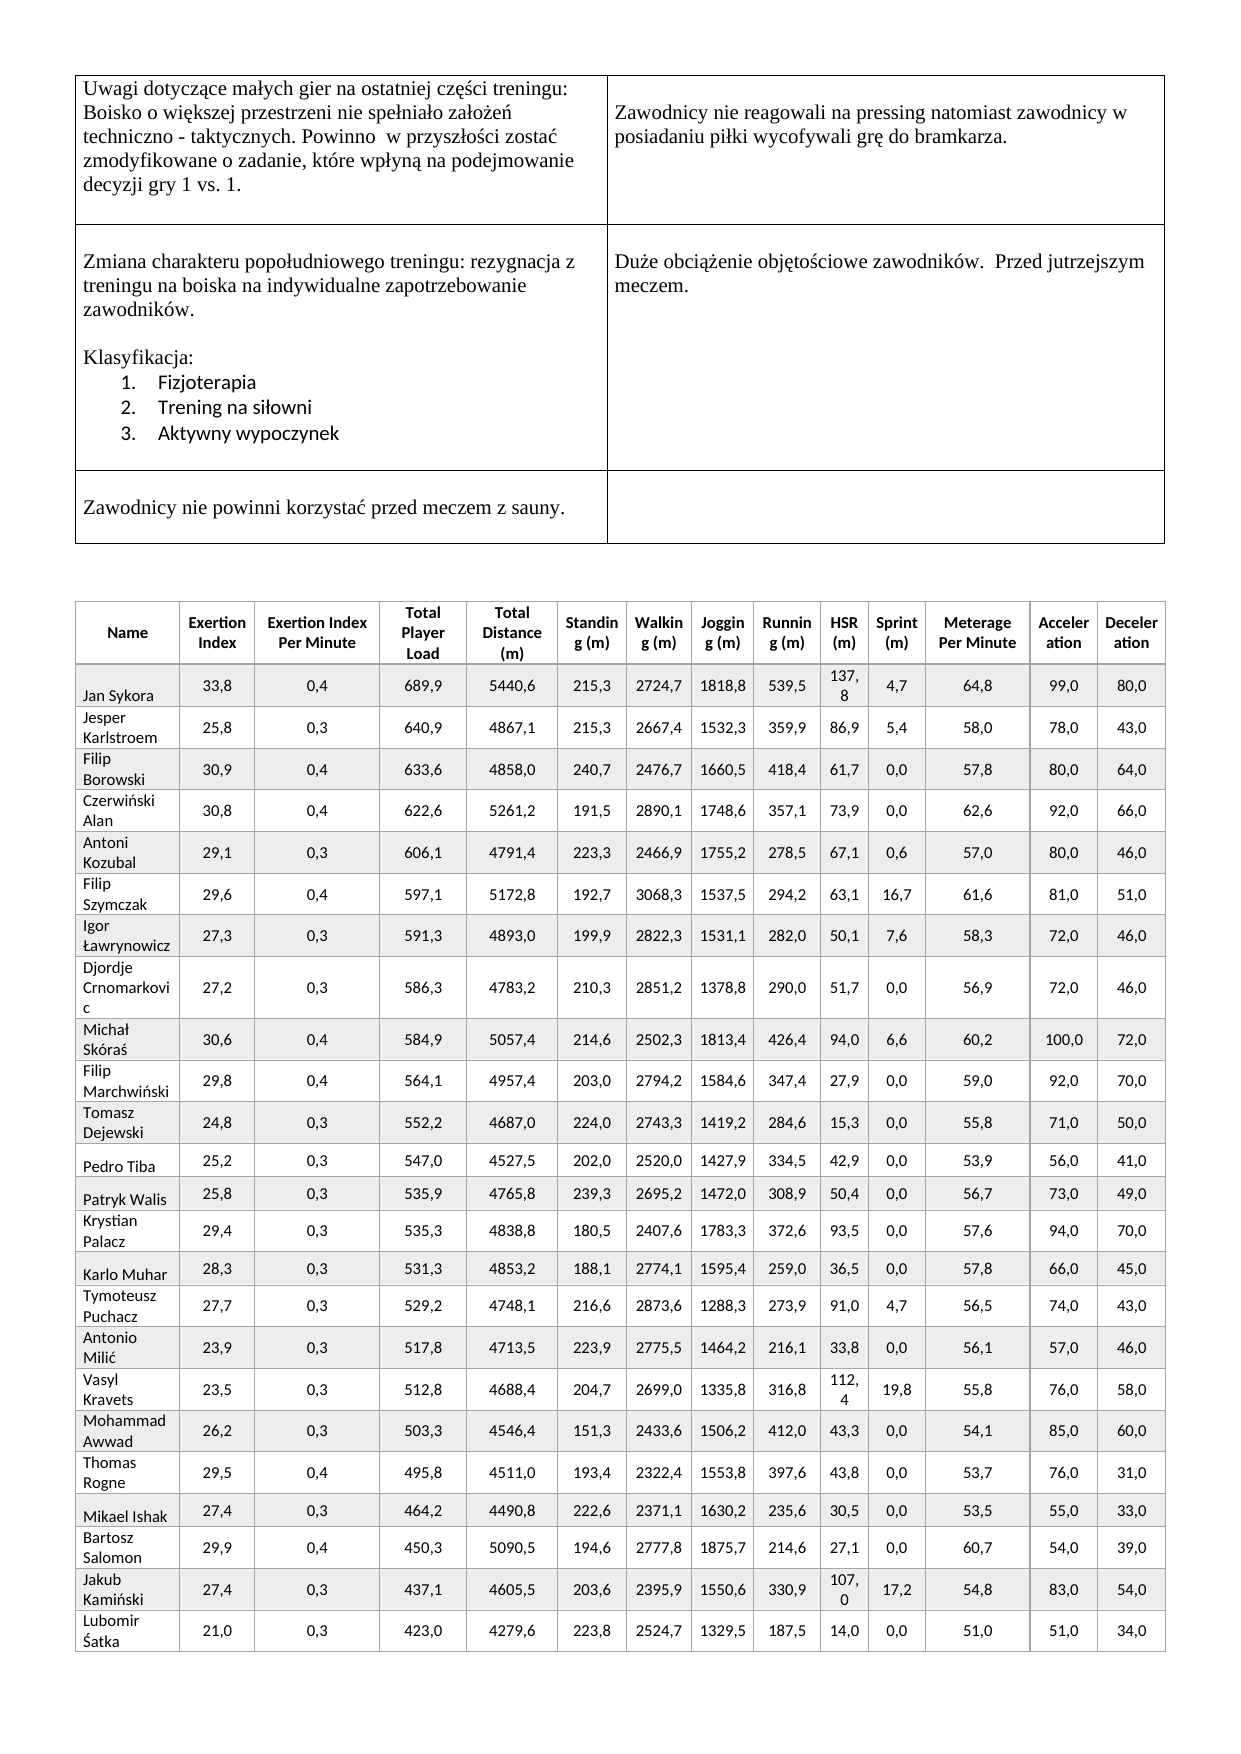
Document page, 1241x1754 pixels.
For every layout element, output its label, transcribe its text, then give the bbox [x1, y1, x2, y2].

table_cell 0,0 [869, 1144, 925, 1176]
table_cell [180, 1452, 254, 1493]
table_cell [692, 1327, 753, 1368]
table_cell 27,2 [180, 957, 254, 1018]
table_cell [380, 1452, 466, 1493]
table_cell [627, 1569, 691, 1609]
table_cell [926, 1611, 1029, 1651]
table_cell 547,0 [380, 1144, 466, 1176]
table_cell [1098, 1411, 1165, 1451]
table_cell 290,0 [754, 957, 820, 1018]
table_cell 4858,0 [467, 749, 557, 789]
table_cell 359,9 [754, 707, 820, 748]
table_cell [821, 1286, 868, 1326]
table_cell 78,0 [1031, 707, 1097, 748]
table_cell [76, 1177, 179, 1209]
table_cell 2466,9 [627, 832, 691, 873]
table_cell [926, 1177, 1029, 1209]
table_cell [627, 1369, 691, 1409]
table_cell 282,0 [754, 915, 820, 956]
table_cell 210,3 [558, 957, 626, 1018]
table_cell 357,1 [754, 790, 820, 831]
table_cell 0,0 [869, 957, 925, 1018]
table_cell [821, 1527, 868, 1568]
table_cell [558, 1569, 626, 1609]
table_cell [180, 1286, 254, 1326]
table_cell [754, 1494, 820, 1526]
table_cell 53,9 [926, 1144, 1029, 1176]
table_cell 1748,6 [692, 790, 753, 831]
table_cell 51,7 [821, 957, 868, 1018]
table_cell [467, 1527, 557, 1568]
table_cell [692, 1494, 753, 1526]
table_header Jogging (m) [692, 602, 753, 663]
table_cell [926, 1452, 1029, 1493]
table_cell Zmiana charakteru popołudniowego treningu: rezygnacja z treningu na boiska na indywidualne zapotrzebowanie zawodników. Klasyfikacja: Fizjoterapia Trening na siłowni Aktywny wypoczynek [76, 225, 607, 469]
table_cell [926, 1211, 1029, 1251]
table_cell Jesper Karlstroem [76, 707, 179, 748]
table_cell 5172,8 [467, 874, 557, 914]
table_cell 199,9 [558, 915, 626, 956]
table_cell 202,0 [558, 1144, 626, 1176]
table_cell 347,4 [754, 1061, 820, 1101]
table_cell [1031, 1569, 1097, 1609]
table_header Walking (m) [627, 602, 691, 663]
table_cell 73,9 [821, 790, 868, 831]
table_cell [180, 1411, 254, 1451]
table_header Running (m) [754, 602, 820, 663]
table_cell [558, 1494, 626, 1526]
table_cell 72,0 [1031, 915, 1097, 956]
table_cell 46,0 [1098, 957, 1165, 1018]
table_cell 86,9 [821, 707, 868, 748]
table_cell 5261,2 [467, 790, 557, 831]
table_cell Czerwiński Alan [76, 790, 179, 831]
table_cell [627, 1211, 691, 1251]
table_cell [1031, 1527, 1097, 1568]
table_cell 30,8 [180, 790, 254, 831]
table_cell 584,9 [380, 1019, 466, 1059]
table_cell 67,1 [821, 832, 868, 873]
table_cell 5440,6 [467, 665, 557, 706]
table_cell 426,4 [754, 1019, 820, 1059]
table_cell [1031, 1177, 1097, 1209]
table_cell 55,8 [926, 1102, 1029, 1143]
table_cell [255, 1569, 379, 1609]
table_cell 100,0 [1031, 1019, 1097, 1059]
table_cell 80,0 [1031, 749, 1097, 789]
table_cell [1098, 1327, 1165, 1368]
table_cell 215,3 [558, 665, 626, 706]
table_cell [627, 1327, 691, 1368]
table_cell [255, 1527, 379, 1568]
table_cell 240,7 [558, 749, 626, 789]
table_cell 61,6 [926, 874, 1029, 914]
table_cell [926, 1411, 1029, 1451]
table_cell 51,0 [1098, 874, 1165, 914]
table_cell 0,3 [255, 832, 379, 873]
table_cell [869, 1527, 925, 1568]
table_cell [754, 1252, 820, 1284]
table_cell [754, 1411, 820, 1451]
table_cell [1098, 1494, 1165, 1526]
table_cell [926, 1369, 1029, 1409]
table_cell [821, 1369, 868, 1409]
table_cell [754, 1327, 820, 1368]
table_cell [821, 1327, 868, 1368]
table_cell 30,6 [180, 1019, 254, 1059]
table_cell Antoni Kozubal [76, 832, 179, 873]
table_cell 640,9 [380, 707, 466, 748]
table_cell Jan Sykora [76, 665, 179, 706]
table_cell 2851,2 [627, 957, 691, 1018]
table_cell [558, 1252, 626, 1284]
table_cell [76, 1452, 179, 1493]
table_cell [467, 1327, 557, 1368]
table_cell 5057,4 [467, 1019, 557, 1059]
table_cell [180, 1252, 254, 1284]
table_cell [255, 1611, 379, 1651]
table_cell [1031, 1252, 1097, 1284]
table_cell 60,2 [926, 1019, 1029, 1059]
table_cell 2890,1 [627, 790, 691, 831]
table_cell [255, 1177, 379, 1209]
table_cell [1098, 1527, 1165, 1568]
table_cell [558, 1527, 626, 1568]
table_cell 2667,4 [627, 707, 691, 748]
table_cell 552,2 [380, 1102, 466, 1143]
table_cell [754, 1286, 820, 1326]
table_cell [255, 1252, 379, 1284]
table_cell 33,8 [180, 665, 254, 706]
table_cell 0,3 [255, 1102, 379, 1143]
table_cell 0,4 [255, 1061, 379, 1101]
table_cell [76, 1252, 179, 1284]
table_cell 223,3 [558, 832, 626, 873]
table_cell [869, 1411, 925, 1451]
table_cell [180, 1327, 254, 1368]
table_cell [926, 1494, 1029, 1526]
table_cell 1584,6 [692, 1061, 753, 1101]
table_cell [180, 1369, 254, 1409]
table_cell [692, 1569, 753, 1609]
table_cell 57,0 [926, 832, 1029, 873]
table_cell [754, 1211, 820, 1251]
table_cell 564,1 [380, 1061, 466, 1101]
table_cell 29,1 [180, 832, 254, 873]
table_cell 7,6 [869, 915, 925, 956]
table_cell 29,8 [180, 1061, 254, 1101]
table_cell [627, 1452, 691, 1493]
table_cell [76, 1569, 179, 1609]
table_cell 4867,1 [467, 707, 557, 748]
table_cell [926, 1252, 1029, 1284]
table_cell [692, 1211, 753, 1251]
table_cell 4687,0 [467, 1102, 557, 1143]
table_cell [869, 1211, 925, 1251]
table_cell 215,3 [558, 707, 626, 748]
table_cell 27,3 [180, 915, 254, 956]
table_cell Filip Borowski [76, 749, 179, 789]
table_cell 29,6 [180, 874, 254, 914]
table_cell 191,5 [558, 790, 626, 831]
table_cell 539,5 [754, 665, 820, 706]
table_cell Uwagi dotyczące małych gier na ostatniej części treningu: Boisko o większej przestrzeni nie spełniało założeń techniczno - taktycznych. Powinno w przyszłości zostać zmodyfikowane o zadanie, które wpłyną na podejmowanie decyzji gry 1 vs. 1. [76, 76, 607, 224]
table_cell 0,4 [255, 874, 379, 914]
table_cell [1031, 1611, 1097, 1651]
table_cell 214,6 [558, 1019, 626, 1059]
table_cell Zawodnicy nie reagowali na pressing natomiast zawodnicy w posiadaniu piłki wycofywali grę do bramkarza. [608, 76, 1164, 224]
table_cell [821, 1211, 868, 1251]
table_header Standing (m) [558, 602, 626, 663]
table_cell 43,0 [1098, 707, 1165, 748]
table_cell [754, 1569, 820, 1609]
table_cell 1755,2 [692, 832, 753, 873]
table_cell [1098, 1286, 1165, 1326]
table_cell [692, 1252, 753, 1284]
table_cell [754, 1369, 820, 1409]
table_cell 0,4 [255, 749, 379, 789]
table_cell Duże obciążenie objętościowe zawodników. Przed jutrzejszym meczem. [608, 225, 1164, 469]
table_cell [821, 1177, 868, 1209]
table_cell 0,3 [255, 915, 379, 956]
table_header Acceleration [1031, 602, 1097, 663]
table_cell Filip Szymczak [76, 874, 179, 914]
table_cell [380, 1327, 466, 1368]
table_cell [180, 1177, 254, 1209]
table_cell 0,6 [869, 832, 925, 873]
table_cell 2794,2 [627, 1061, 691, 1101]
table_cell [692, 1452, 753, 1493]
table_cell Pedro Tiba [76, 1144, 179, 1176]
table_cell 46,0 [1098, 832, 1165, 873]
table_cell 1532,3 [692, 707, 753, 748]
table_cell 0,3 [255, 957, 379, 1018]
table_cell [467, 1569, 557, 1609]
table_cell 24,8 [180, 1102, 254, 1143]
table_cell Filip Marchwiński [76, 1061, 179, 1101]
table_header Total Distance (m) [467, 602, 557, 663]
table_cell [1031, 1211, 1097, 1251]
table_header Sprint (m) [869, 602, 925, 663]
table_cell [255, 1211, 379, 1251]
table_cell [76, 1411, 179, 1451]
table_cell Djordje Crnomarkovic [76, 957, 179, 1018]
table_cell 0,4 [255, 665, 379, 706]
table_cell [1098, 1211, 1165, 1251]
table_cell 4957,4 [467, 1061, 557, 1101]
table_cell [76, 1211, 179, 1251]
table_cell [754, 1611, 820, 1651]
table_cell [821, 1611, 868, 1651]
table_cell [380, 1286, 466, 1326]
table_header Meterage Per Minute [926, 602, 1029, 663]
table_header HSR (m) [821, 602, 868, 663]
table_cell 25,8 [180, 707, 254, 748]
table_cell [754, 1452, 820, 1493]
table_cell 0,4 [255, 790, 379, 831]
table_cell 16,7 [869, 874, 925, 914]
table_cell 334,5 [754, 1144, 820, 1176]
table_cell 92,0 [1031, 1061, 1097, 1101]
table_cell 81,0 [1031, 874, 1097, 914]
table_cell 46,0 [1098, 915, 1165, 956]
table_cell 2743,3 [627, 1102, 691, 1143]
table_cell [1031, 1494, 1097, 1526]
table_cell 689,9 [380, 665, 466, 706]
table_cell 80,0 [1031, 832, 1097, 873]
table_cell 15,3 [821, 1102, 868, 1143]
table_cell 4791,4 [467, 832, 557, 873]
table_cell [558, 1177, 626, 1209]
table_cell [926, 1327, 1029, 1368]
table_cell 4527,5 [467, 1144, 557, 1176]
table_cell 50,0 [1098, 1102, 1165, 1143]
table_cell 25,2 [180, 1144, 254, 1176]
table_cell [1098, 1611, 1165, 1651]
table_cell 622,6 [380, 790, 466, 831]
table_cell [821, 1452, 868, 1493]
table_cell 3068,3 [627, 874, 691, 914]
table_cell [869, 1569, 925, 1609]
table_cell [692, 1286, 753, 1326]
table_header Exertion Index [180, 602, 254, 663]
table_cell 586,3 [380, 957, 466, 1018]
table_cell 30,9 [180, 749, 254, 789]
table_cell 4893,0 [467, 915, 557, 956]
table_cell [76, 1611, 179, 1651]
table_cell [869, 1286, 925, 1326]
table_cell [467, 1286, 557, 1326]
table_cell 4783,2 [467, 957, 557, 1018]
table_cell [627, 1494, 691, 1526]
table_header Exertion Index Per Minute [255, 602, 379, 663]
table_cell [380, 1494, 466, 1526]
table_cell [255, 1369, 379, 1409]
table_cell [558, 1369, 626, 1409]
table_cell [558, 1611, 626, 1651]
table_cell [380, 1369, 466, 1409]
table_cell 41,0 [1098, 1144, 1165, 1176]
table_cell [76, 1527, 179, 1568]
table_cell 2476,7 [627, 749, 691, 789]
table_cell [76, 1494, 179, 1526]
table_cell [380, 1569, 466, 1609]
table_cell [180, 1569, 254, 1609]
table_cell 1660,5 [692, 749, 753, 789]
table_cell 99,0 [1031, 665, 1097, 706]
table_cell 284,6 [754, 1102, 820, 1143]
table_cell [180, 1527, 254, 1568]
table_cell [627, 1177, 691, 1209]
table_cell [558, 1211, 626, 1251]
table_cell 58,0 [926, 707, 1029, 748]
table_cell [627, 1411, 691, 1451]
table_cell 1537,5 [692, 874, 753, 914]
table_cell 1813,4 [692, 1019, 753, 1059]
table_cell 192,7 [558, 874, 626, 914]
table_cell 633,6 [380, 749, 466, 789]
table_cell 278,5 [754, 832, 820, 873]
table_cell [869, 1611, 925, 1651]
table_cell 50,1 [821, 915, 868, 956]
table_cell 203,0 [558, 1061, 626, 1101]
table_cell 92,0 [1031, 790, 1097, 831]
table_cell Zawodnicy nie powinni korzystać przed meczem z sauny. [76, 471, 607, 543]
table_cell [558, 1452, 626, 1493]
table_cell 0,0 [869, 1061, 925, 1101]
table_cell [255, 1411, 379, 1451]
table_cell 1427,9 [692, 1144, 753, 1176]
table_header Total Player Load [380, 602, 466, 663]
table_cell 63,1 [821, 874, 868, 914]
table_cell 597,1 [380, 874, 466, 914]
table_cell 418,4 [754, 749, 820, 789]
table_cell 72,0 [1031, 957, 1097, 1018]
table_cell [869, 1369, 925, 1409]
table_cell 0,0 [869, 1102, 925, 1143]
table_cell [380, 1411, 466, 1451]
table_cell 2520,0 [627, 1144, 691, 1176]
table_cell 72,0 [1098, 1019, 1165, 1059]
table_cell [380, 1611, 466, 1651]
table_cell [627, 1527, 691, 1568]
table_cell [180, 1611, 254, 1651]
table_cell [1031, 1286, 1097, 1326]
table_cell 0,4 [255, 1019, 379, 1059]
table_cell 224,0 [558, 1102, 626, 1143]
table_cell 1378,8 [692, 957, 753, 1018]
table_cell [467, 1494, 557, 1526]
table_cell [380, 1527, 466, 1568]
table_cell 71,0 [1031, 1102, 1097, 1143]
table_cell 591,3 [380, 915, 466, 956]
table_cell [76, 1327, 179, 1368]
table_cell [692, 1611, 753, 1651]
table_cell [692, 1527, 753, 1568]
table_cell 70,0 [1098, 1061, 1165, 1101]
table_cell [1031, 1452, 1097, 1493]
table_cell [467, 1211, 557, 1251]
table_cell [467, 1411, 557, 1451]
table_cell 59,0 [926, 1061, 1029, 1101]
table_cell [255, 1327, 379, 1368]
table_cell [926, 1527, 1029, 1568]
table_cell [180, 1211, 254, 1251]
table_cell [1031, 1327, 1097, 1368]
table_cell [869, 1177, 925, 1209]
table_cell 27,9 [821, 1061, 868, 1101]
table_cell 0,3 [255, 707, 379, 748]
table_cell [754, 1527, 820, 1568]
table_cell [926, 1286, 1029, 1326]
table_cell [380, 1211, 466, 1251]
table_cell 0,3 [255, 1144, 379, 1176]
table_cell 64,0 [1098, 749, 1165, 789]
table_cell 0,0 [869, 749, 925, 789]
table_cell Tomasz Dejewski [76, 1102, 179, 1143]
table_cell 56,0 [1031, 1144, 1097, 1176]
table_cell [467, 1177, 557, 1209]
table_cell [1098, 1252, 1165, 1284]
table_cell 0,0 [869, 790, 925, 831]
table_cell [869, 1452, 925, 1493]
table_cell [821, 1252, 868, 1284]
table_cell 58,3 [926, 915, 1029, 956]
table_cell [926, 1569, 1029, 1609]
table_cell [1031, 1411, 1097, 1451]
table_cell 5,4 [869, 707, 925, 748]
table_cell 2502,3 [627, 1019, 691, 1059]
table_cell Michał Skóraś [76, 1019, 179, 1059]
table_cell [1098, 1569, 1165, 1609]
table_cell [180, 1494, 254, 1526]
table_cell 94,0 [821, 1019, 868, 1059]
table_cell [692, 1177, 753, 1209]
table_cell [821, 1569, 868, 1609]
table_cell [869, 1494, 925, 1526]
table_cell 1419,2 [692, 1102, 753, 1143]
table_cell 1531,1 [692, 915, 753, 956]
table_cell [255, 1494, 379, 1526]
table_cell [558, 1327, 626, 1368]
table_cell 606,1 [380, 832, 466, 873]
table_cell 294,2 [754, 874, 820, 914]
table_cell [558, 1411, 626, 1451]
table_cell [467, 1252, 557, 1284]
table_header Name [76, 602, 179, 663]
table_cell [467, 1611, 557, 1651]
table_cell 61,7 [821, 749, 868, 789]
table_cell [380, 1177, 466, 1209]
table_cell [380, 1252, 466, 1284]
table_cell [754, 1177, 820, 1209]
table_cell 64,8 [926, 665, 1029, 706]
table_cell 80,0 [1098, 665, 1165, 706]
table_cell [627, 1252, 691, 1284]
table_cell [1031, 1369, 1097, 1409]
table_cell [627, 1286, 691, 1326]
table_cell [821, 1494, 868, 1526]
table_header Deceleration [1098, 602, 1165, 663]
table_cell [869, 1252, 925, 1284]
table_cell 1818,8 [692, 665, 753, 706]
table_cell Igor Ławrynowicz [76, 915, 179, 956]
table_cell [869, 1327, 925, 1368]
table_cell 137,8 [821, 665, 868, 706]
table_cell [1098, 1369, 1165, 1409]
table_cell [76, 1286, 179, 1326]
table_cell 4,7 [869, 665, 925, 706]
table_cell 66,0 [1098, 790, 1165, 831]
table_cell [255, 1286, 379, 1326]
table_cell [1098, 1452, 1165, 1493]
table_cell 6,6 [869, 1019, 925, 1059]
table_cell 2822,3 [627, 915, 691, 956]
table_cell [608, 471, 1164, 543]
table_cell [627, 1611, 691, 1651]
table_cell 62,6 [926, 790, 1029, 831]
table_cell 56,9 [926, 957, 1029, 1018]
table_cell 2724,7 [627, 665, 691, 706]
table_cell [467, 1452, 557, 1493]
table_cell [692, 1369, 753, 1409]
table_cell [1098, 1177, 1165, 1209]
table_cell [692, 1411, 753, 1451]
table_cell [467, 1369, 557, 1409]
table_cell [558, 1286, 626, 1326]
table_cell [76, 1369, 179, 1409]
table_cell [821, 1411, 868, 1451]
table_cell 57,8 [926, 749, 1029, 789]
table_cell 42,9 [821, 1144, 868, 1176]
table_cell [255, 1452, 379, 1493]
